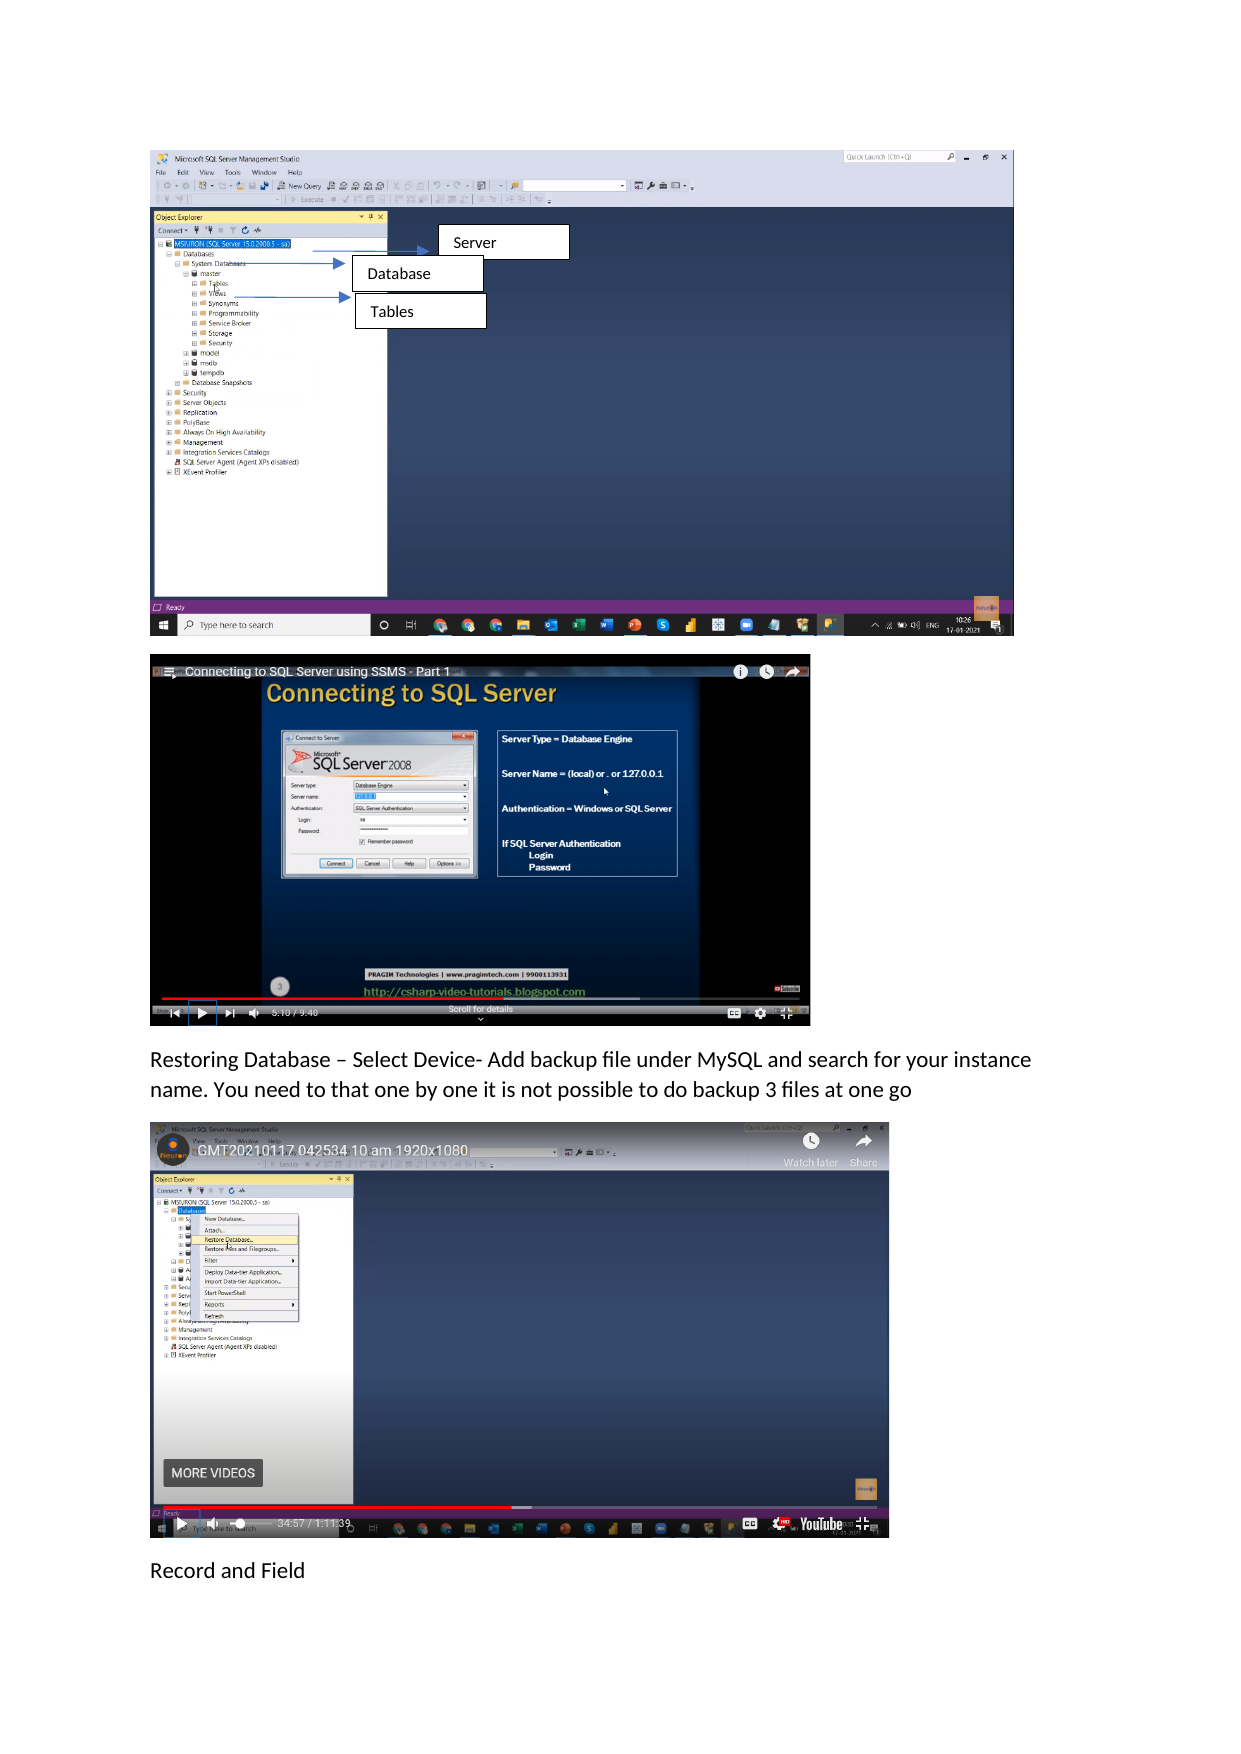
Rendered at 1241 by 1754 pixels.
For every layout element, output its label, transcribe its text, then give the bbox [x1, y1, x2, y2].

picture [150, 654, 811, 1026]
text Restoring Database – Select Device- Add backup file under MySQL and search for your instance name. You need to that one by one it is not possible to do backup 3 files at one go [150, 1045, 1090, 1103]
picture [150, 1122, 890, 1538]
picture [150, 150, 1014, 636]
text Record and Field [150, 1557, 1090, 1584]
